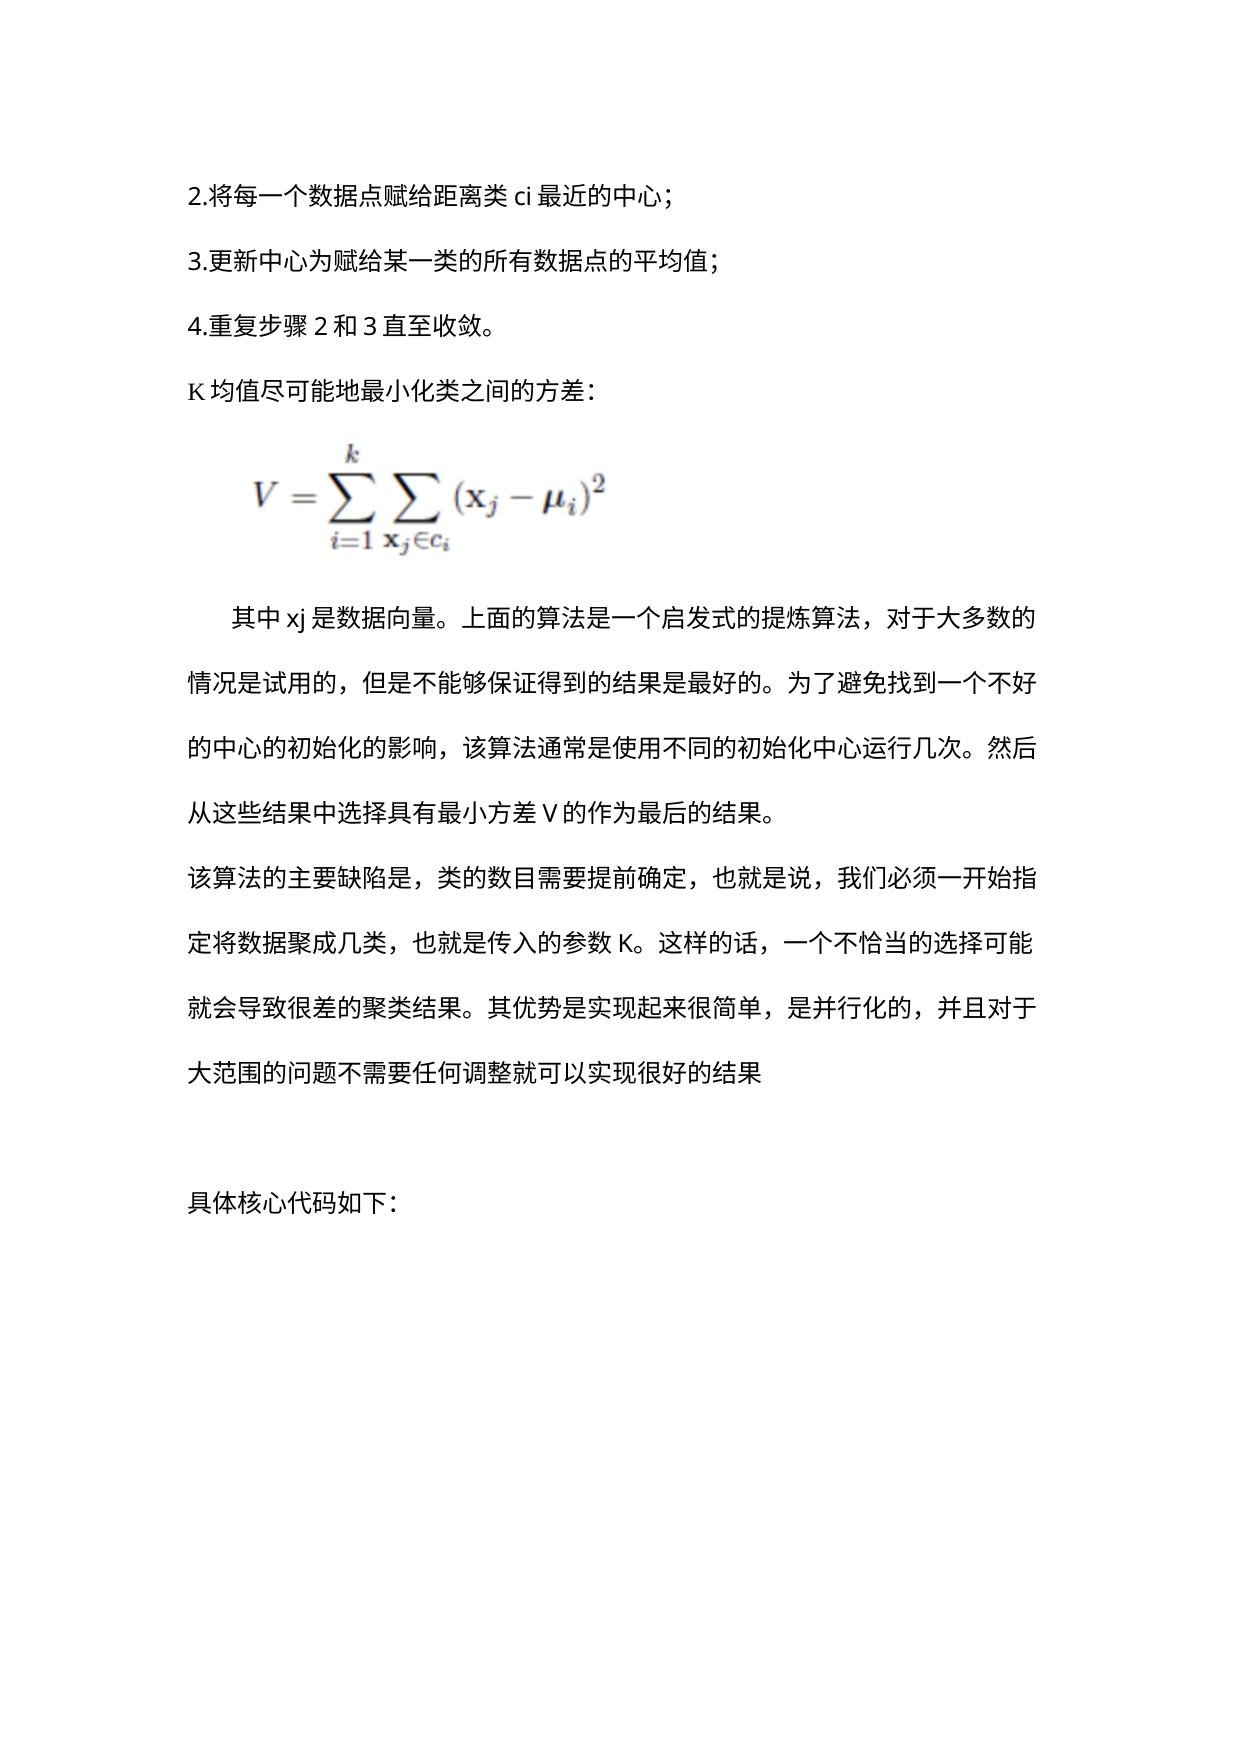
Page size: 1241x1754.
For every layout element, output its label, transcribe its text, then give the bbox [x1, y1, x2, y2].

text 该算法的主要缺陷是，类的数目需要提前确定，也就是说，我们必须一开始指定将数据聚成几类，也就是传入的参数K。这样的话，一个不恰当的选择可能就会导致很差的聚类结果。其优势是实现起来很简单，是并行化的，并且对于大范围的问题不需要任何调整就可以实现很好的结果 [187, 844, 1053, 1104]
text 具体核心代码如下： [187, 1169, 1053, 1234]
text 4.重复步骤2和3直至收敛。 [187, 292, 1053, 357]
picture [187, 422, 671, 570]
text 2.将每一个数据点赋给距离类ci最近的中心； [187, 162, 1053, 227]
text 3.更新中心为赋给某一类的所有数据点的平均值； [187, 227, 1053, 292]
text 其中xj是数据向量。上面的算法是一个启发式的提炼算法，对于大多数的情况是试用的，但是不能够保证得到的结果是最好的。为了避免找到一个不好的中心的初始化的影响，该算法通常是使用不同的初始化中心运行几次。然后从这些结果中选择具有最小方差V的作为最后的结果。 [187, 584, 1053, 844]
